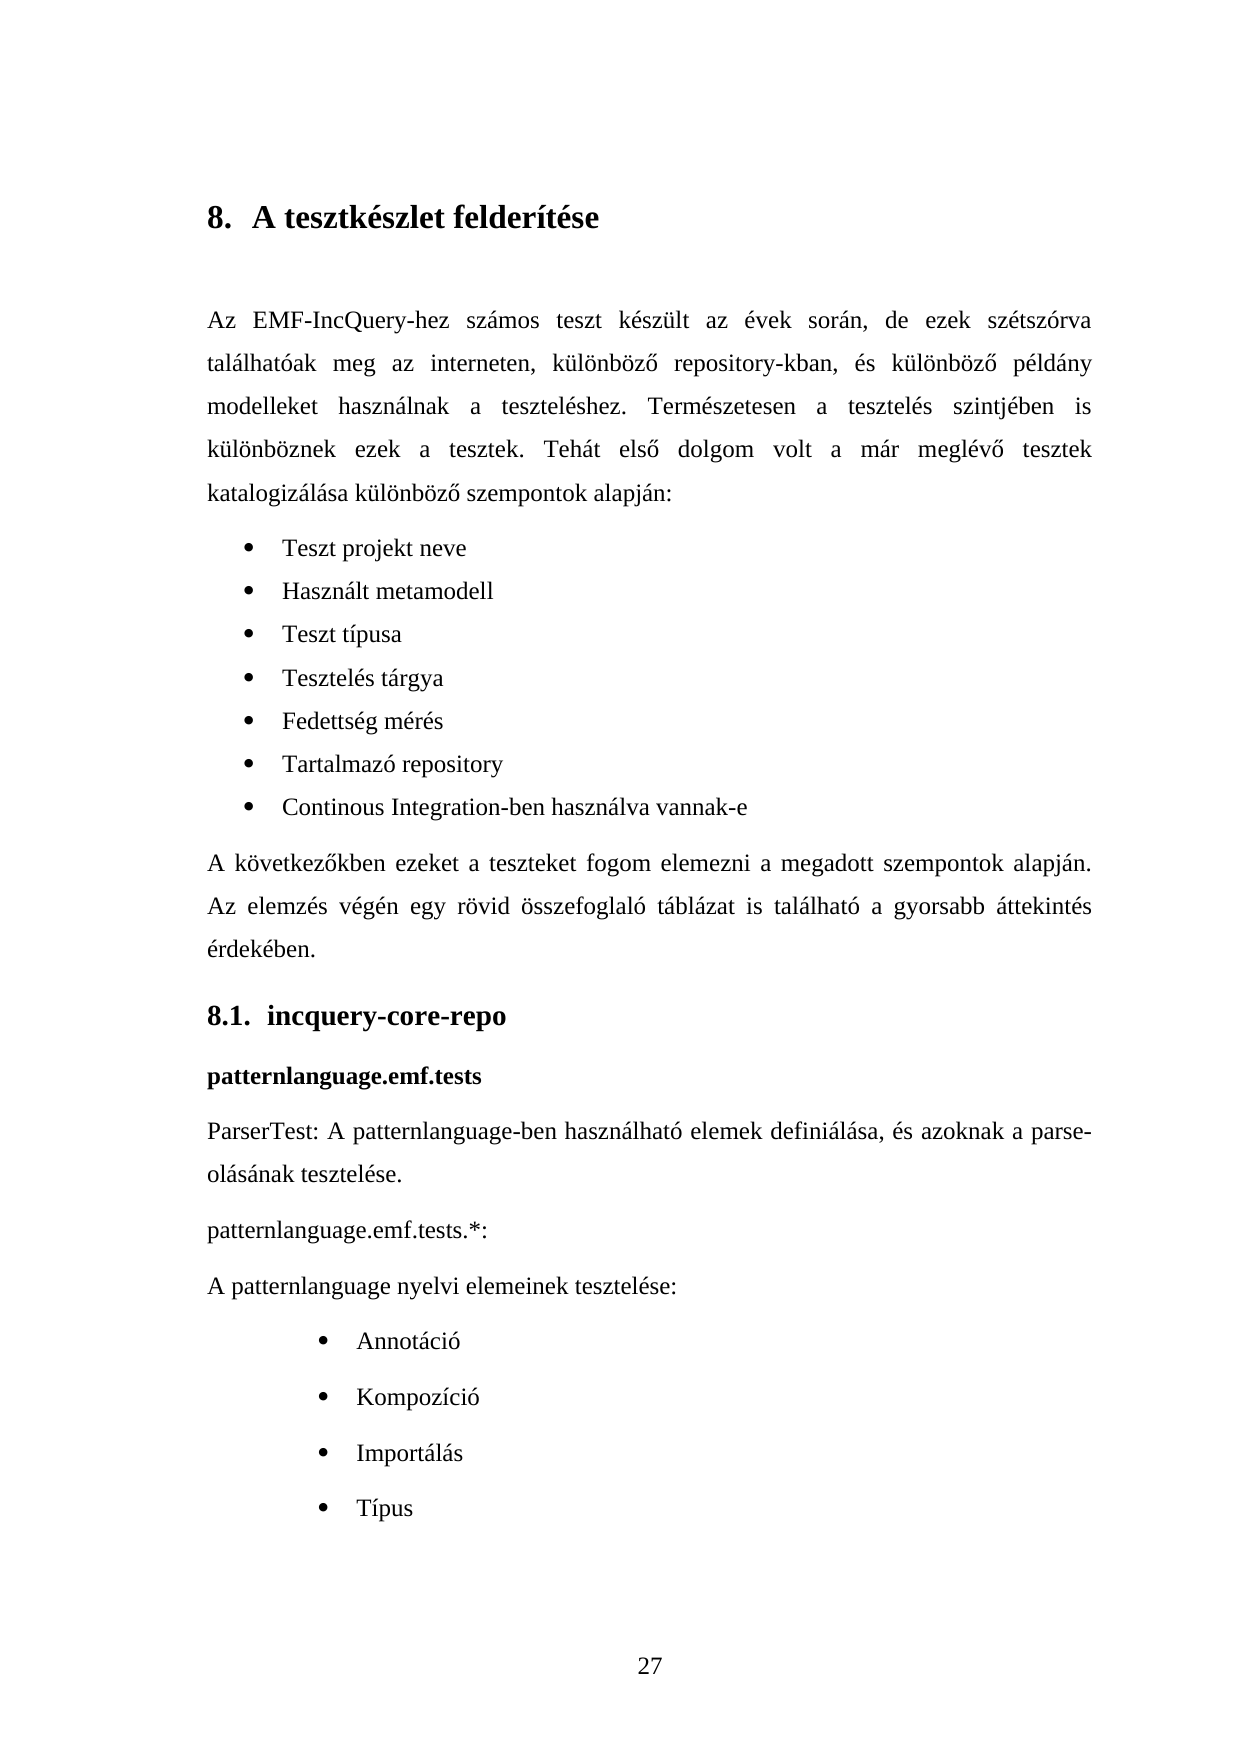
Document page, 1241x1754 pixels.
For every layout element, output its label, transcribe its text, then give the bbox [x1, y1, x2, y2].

list Fedettség mérés [244, 706, 1092, 734]
text A következőkben ezeket a teszteket fogom elemezni a megadott szempontok alapján. Az elemzés végén egy rövid összefoglaló táblázat is található a gyorsabb áttekintés érdekében. [207, 848, 1092, 963]
text Az EMF-IncQuery-hez számos teszt készült az évek során, de ezek szétszórva találhatóak meg az interneten, különböző repository-kban, és különböző példány modelleket használnak a teszteléshez. Természetesen a tesztelés szintjében is különböznek ezek a tesztek. Tehát első dolgom volt a már meglévő tesztek katalogizálása különböző szempontok alapján: [207, 305, 1092, 506]
list Típus [319, 1493, 1092, 1522]
list Continous Integration-ben használva vannak-e [244, 792, 1092, 821]
text ParserTest: A patternlanguage-ben használható elemek definiálása, és azoknak a parse-olásának tesztelése. [207, 1116, 1092, 1188]
list Tartalmazó repository [244, 749, 1092, 778]
list Kompozíció [319, 1382, 1092, 1411]
text A patternlanguage nyelvi elemeinek tesztelése: [207, 1271, 1092, 1299]
text patternlanguage.emf.tests.*: [207, 1215, 1092, 1244]
list Használt metamodell [244, 576, 1092, 605]
subtitle incquery-core-repo [207, 998, 1092, 1031]
list Teszt projekt neve [244, 533, 1092, 562]
text patternlanguage.emf.tests [207, 1061, 1092, 1089]
subtitle A tesztkészlet felderítése [207, 198, 1092, 236]
list Tesztelés tárgya [244, 663, 1092, 691]
list Importálás [319, 1438, 1092, 1466]
list Teszt típusa [244, 619, 1092, 648]
list Annotáció [319, 1326, 1092, 1355]
